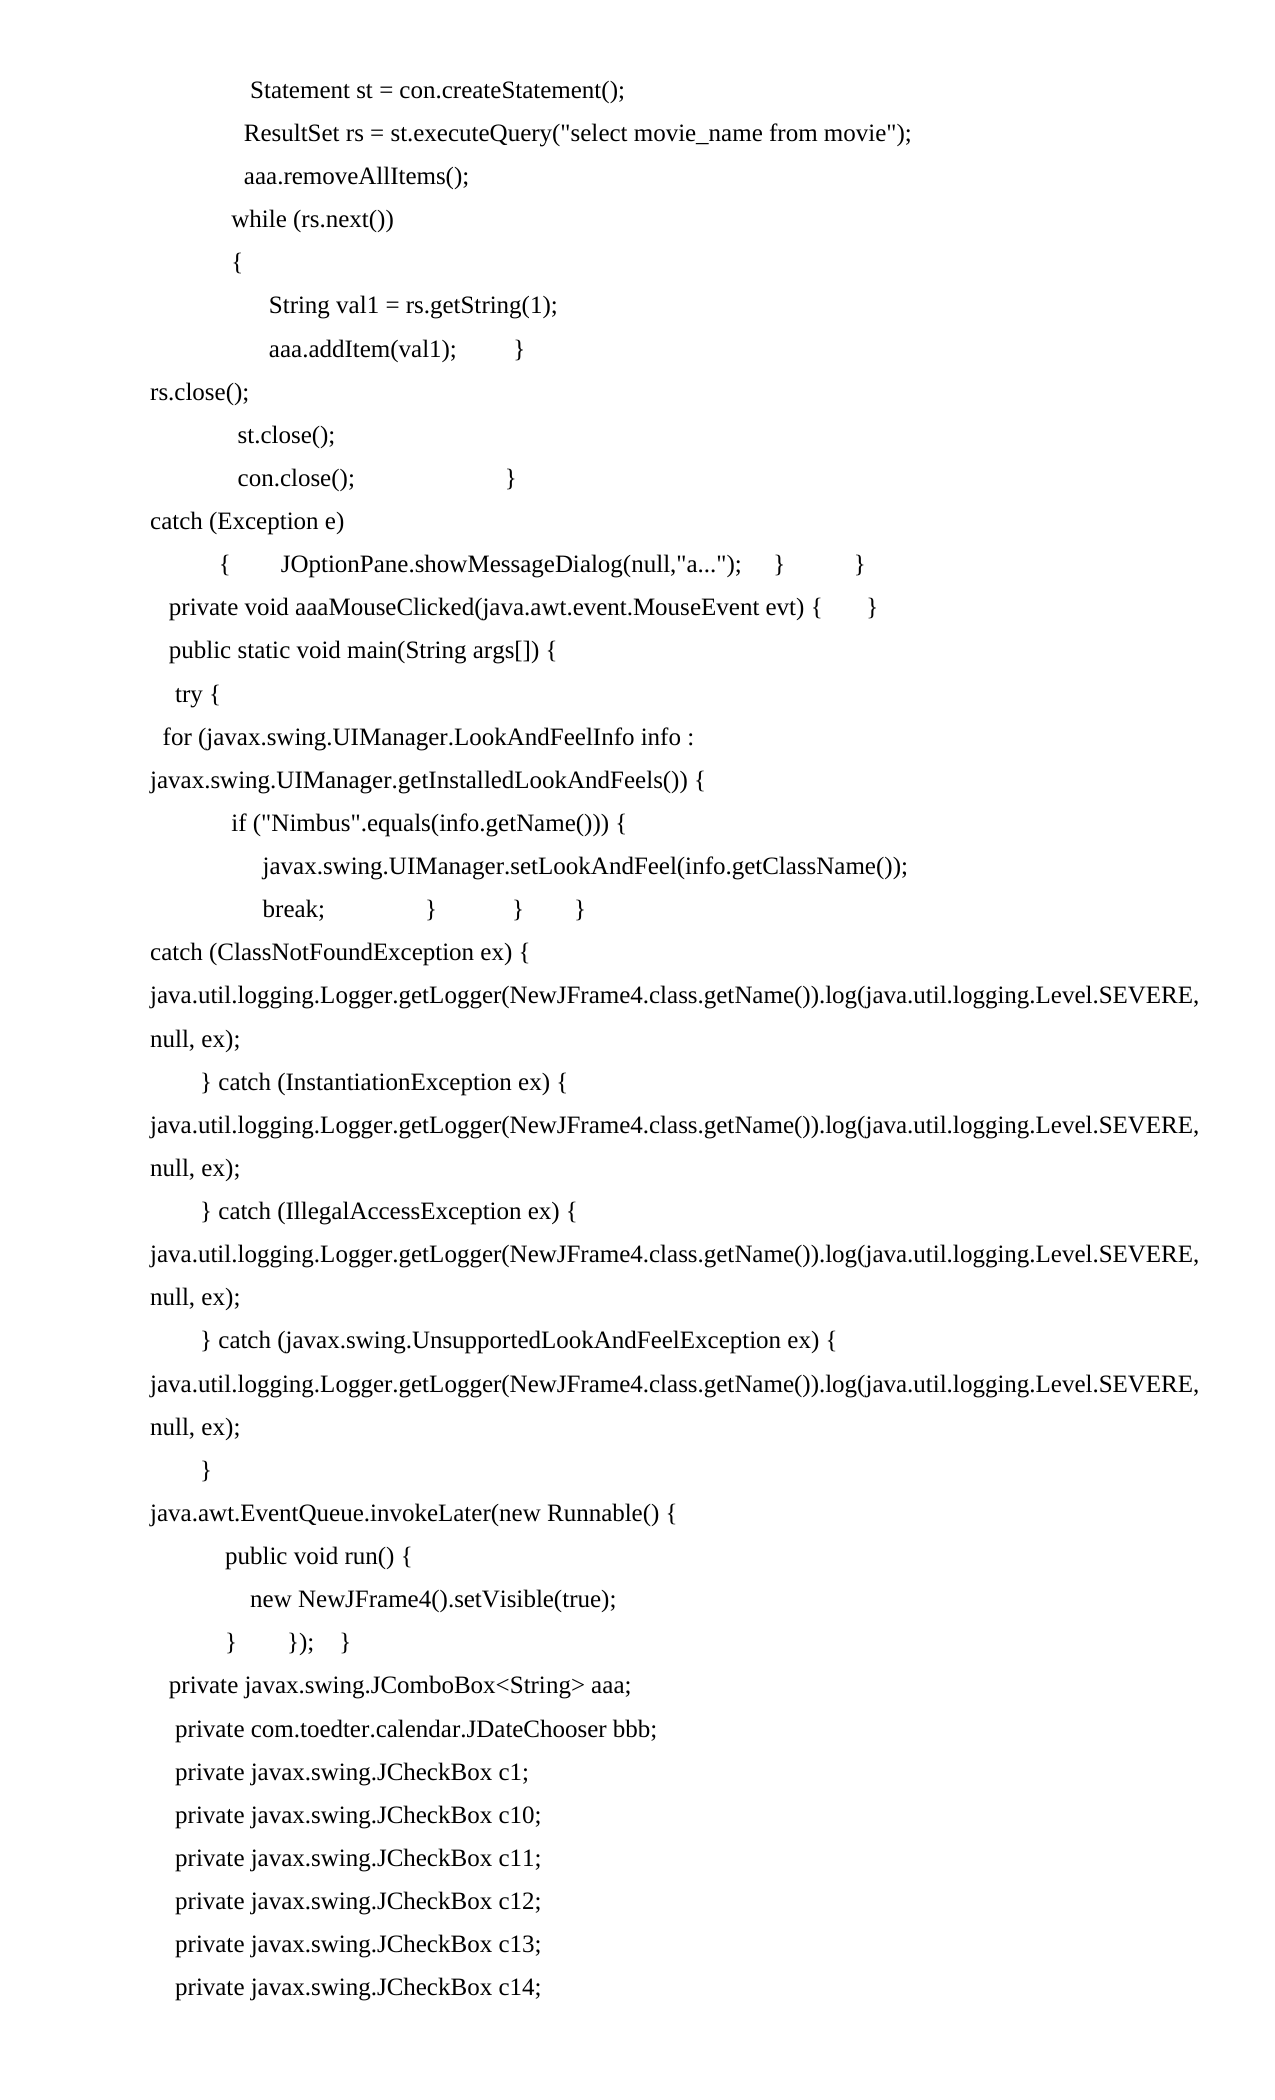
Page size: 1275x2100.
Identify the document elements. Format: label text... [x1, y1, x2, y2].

list break; } } } [150, 894, 1200, 923]
list public static void main(String args[]) { [150, 636, 1200, 664]
list java.awt.EventQueue.invokeLater(new Runnable() { [150, 1498, 1200, 1527]
list aaa.removeAllItems(); [150, 161, 1200, 190]
list { JOptionPane.showMessageDialog(null,"a..."); } } [150, 549, 1200, 578]
list try { [150, 679, 1200, 707]
list private com.toedter.calendar.JDateChooser bbb; [150, 1714, 1200, 1742]
list { [150, 247, 1200, 276]
list private javax.swing.JCheckBox c12; [150, 1886, 1200, 1915]
list public void run() { [150, 1541, 1200, 1570]
list private void aaaMouseClicked(java.awt.event.MouseEvent evt) { } [150, 592, 1200, 621]
list Statement st = con.createStatement(); [150, 75, 1200, 104]
list if ("Nimbus".equals(info.getName())) { [150, 808, 1200, 837]
list private javax.swing.JCheckBox c13; [150, 1929, 1200, 1958]
list rs.close(); [150, 377, 1200, 406]
list private javax.swing.JCheckBox c11; [150, 1843, 1200, 1872]
list java.util.logging.Logger.getLogger(NewJFrame4.class.getName()).log(java.util.logging.Level.SEVERE, null, ex); [150, 1110, 1200, 1182]
list catch (Exception e) [150, 506, 1200, 535]
list private javax.swing.JCheckBox c1; [150, 1757, 1200, 1786]
list new NewJFrame4().setVisible(true); [150, 1584, 1200, 1613]
list } catch (IllegalAccessException ex) { [150, 1196, 1200, 1225]
list } [150, 1455, 1200, 1484]
list java.util.logging.Logger.getLogger(NewJFrame4.class.getName()).log(java.util.logging.Level.SEVERE, null, ex); [150, 981, 1200, 1052]
list } catch (javax.swing.UnsupportedLookAndFeelException ex) { [150, 1326, 1200, 1354]
list st.close(); [150, 420, 1200, 449]
list private javax.swing.JCheckBox c14; [150, 1972, 1200, 2001]
list for (javax.swing.UIManager.LookAndFeelInfo info : javax.swing.UIManager.getInstalledLookAndFeels()) { [150, 722, 1200, 794]
list String val1 = rs.getString(1); [150, 291, 1200, 319]
list while (rs.next()) [150, 204, 1200, 233]
list } catch (InstantiationException ex) { [150, 1067, 1200, 1096]
list javax.swing.UIManager.setLookAndFeel(info.getClassName()); [150, 851, 1200, 880]
list java.util.logging.Logger.getLogger(NewJFrame4.class.getName()).log(java.util.logging.Level.SEVERE, null, ex); [150, 1239, 1200, 1311]
list con.close(); } [150, 463, 1200, 492]
list private javax.swing.JCheckBox c10; [150, 1800, 1200, 1829]
list aaa.addItem(val1); } [150, 334, 1200, 362]
list catch (ClassNotFoundException ex) { [150, 937, 1200, 966]
list java.util.logging.Logger.getLogger(NewJFrame4.class.getName()).log(java.util.logging.Level.SEVERE, null, ex); [150, 1369, 1200, 1441]
list ResultSet rs = st.executeQuery("select movie_name from movie"); [150, 118, 1200, 147]
list private javax.swing.JComboBox<String> aaa; [150, 1671, 1200, 1699]
list } }); } [150, 1627, 1200, 1656]
